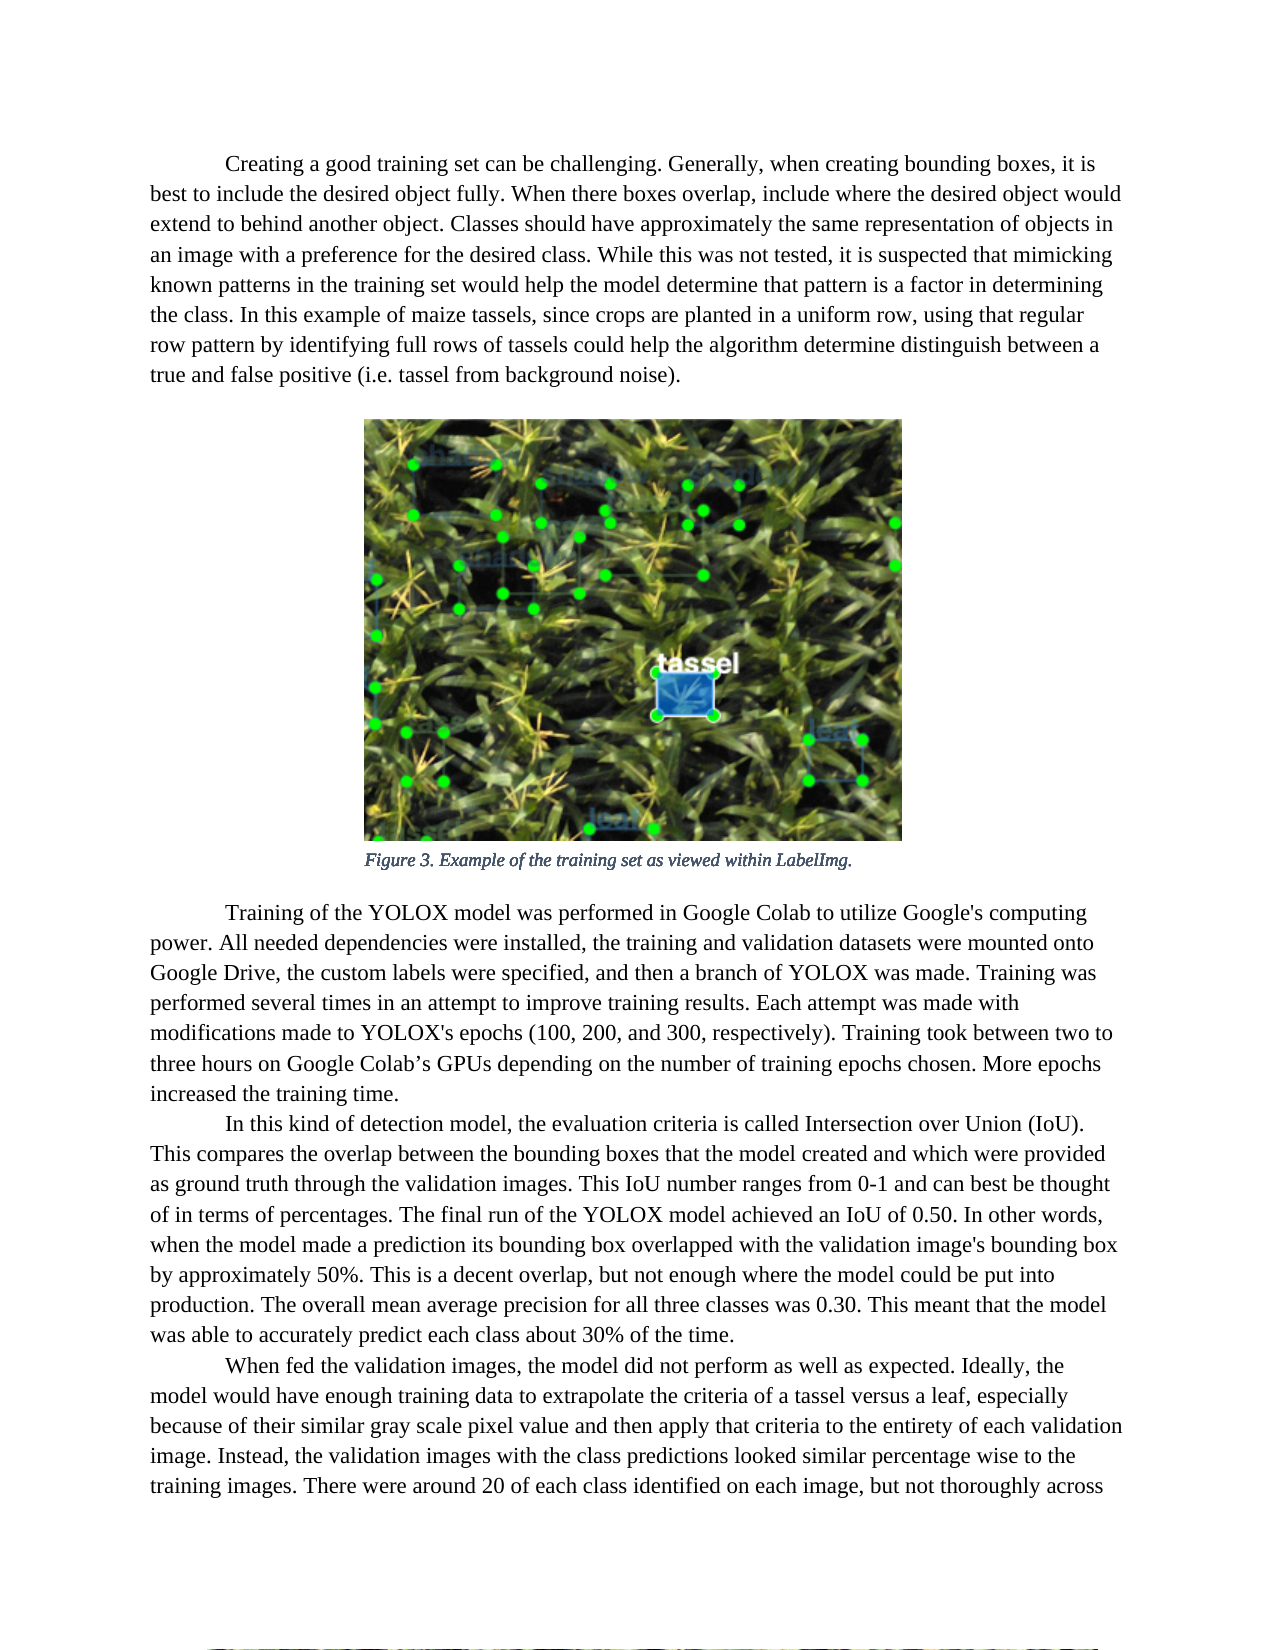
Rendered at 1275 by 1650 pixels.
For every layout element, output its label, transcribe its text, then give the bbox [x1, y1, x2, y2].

picture [364, 419, 902, 841]
text Creating a good training set can be challenging. Generally, when creating bounding boxes, it is best to include the desired object fully. When there boxes overlap, include where the desired object would extend to behind another object. Classes should have approximately the same representation of objects in an image with a preference for the desired class. While this was not tested, it is suspected that mimicking known patterns in the training set would help the model determine that pattern is a factor in determining the class. In this example of maize tassels, since crops are planted in a uniform row, using that regular row pattern by identifying full rows of tassels could help the algorithm determine distinguish between a true and false positive (i.e. tassel from background noise). [150, 150, 1125, 388]
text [150, 1352, 1125, 1499]
text In this kind of detection model, the evaluation criteria is called Intersection over Union (IoU). This compares the overlap between the bounding boxes that the model created and which were provided as ground truth through the validation images. This IoU number ranges from 0-1 and can best be thought of in terms of percentages. The final run of the YOLOX model achieved an IoU of 0.50. In other words, when the model made a prediction its bounding box overlapped with the validation image's bounding box by approximately 50%. This is a decent overlap, but not enough where the model could be put into production. The overall mean average precision for all three classes was 0.30. This meant that the model was able to accurately predict each class about 30% of the time. [150, 1110, 1125, 1348]
